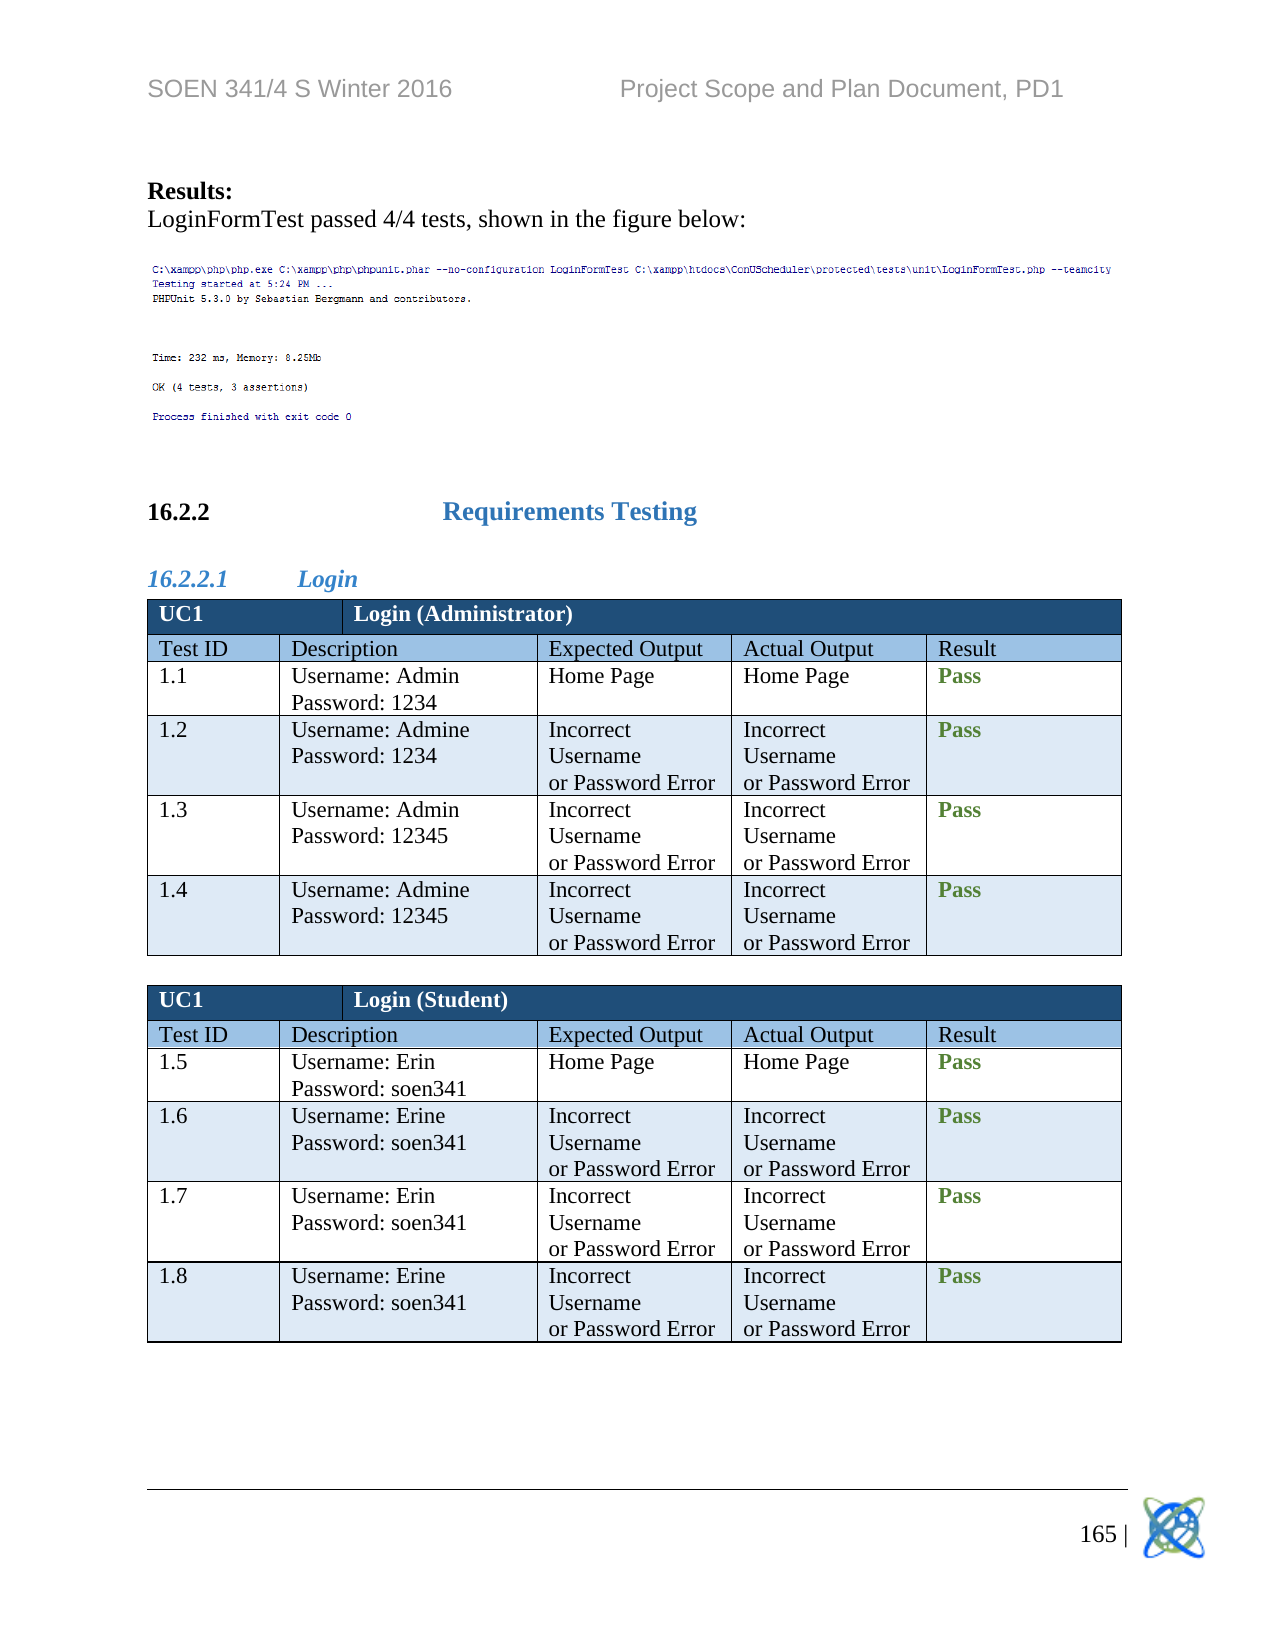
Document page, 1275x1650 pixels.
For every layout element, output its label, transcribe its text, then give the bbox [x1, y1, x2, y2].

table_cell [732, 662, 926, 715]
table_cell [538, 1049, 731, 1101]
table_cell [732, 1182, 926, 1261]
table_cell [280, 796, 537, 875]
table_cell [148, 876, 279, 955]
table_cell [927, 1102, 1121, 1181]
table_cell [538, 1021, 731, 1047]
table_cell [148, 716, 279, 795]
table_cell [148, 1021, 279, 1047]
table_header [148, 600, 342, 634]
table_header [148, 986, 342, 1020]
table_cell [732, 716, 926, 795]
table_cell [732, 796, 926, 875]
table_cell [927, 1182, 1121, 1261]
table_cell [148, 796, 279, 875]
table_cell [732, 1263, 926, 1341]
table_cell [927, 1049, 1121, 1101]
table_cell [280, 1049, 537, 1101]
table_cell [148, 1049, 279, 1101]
picture [1123, 1490, 1224, 1566]
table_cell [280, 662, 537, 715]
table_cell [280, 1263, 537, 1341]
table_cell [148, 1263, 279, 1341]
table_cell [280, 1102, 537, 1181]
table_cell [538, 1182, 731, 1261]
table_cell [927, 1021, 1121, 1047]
text Requirements Testing [147, 495, 1128, 526]
text Login [147, 564, 1128, 592]
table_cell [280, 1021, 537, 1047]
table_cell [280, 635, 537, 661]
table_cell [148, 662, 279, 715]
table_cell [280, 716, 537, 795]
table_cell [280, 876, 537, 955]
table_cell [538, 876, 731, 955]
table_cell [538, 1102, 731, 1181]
text LoginFormTest passed 4/4 tests, shown in the figure below: [147, 204, 1128, 233]
text Results: [147, 176, 1128, 204]
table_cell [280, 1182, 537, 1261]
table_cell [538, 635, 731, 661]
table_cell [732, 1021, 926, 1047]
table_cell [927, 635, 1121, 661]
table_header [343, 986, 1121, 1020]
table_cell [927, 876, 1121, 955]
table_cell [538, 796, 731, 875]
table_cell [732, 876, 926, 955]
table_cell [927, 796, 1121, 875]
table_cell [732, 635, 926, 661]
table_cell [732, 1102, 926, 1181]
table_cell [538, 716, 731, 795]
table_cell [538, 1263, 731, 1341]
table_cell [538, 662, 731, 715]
picture [147, 262, 1122, 429]
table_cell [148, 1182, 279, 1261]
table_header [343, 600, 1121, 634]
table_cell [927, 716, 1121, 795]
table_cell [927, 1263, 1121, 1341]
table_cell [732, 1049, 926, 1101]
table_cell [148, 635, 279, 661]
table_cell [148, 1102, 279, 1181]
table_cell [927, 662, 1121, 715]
